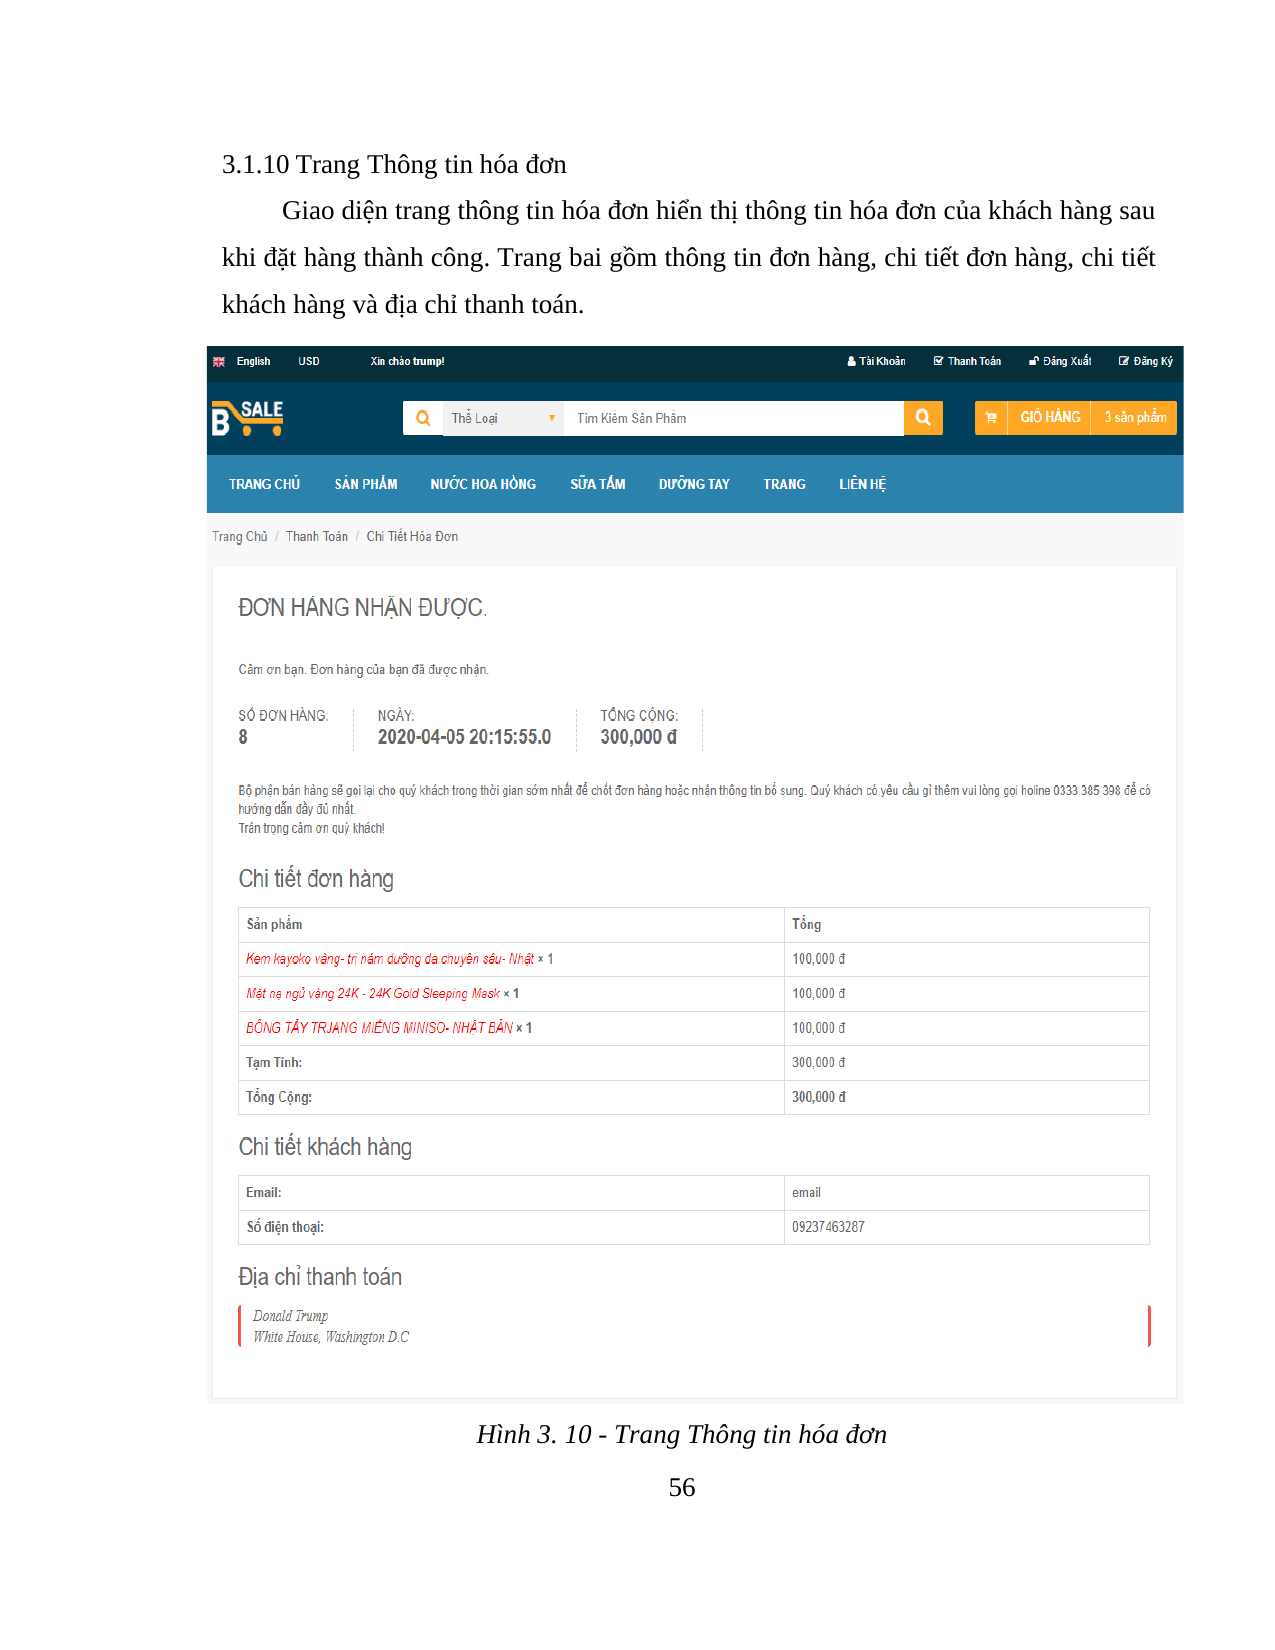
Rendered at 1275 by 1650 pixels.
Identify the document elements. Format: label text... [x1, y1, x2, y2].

picture [206, 346, 1184, 381]
picture [243, 426, 251, 435]
picture [404, 402, 942, 435]
list Giao diện trang thông tin hóa đơn hiển thị thông tin hóa đơn của khách hàng sau khi đặt hàng thành công. Trang bai gồm thông tin đơn hàng, chi tiết đơn hàng, chi tiết khách hàng và địa chỉ thanh toán. [222, 194, 1157, 319]
picture [213, 402, 282, 423]
picture [976, 402, 1176, 434]
list Trang Thông tin hóa đơn [222, 148, 1157, 179]
list Hình 3. 10 - Trang Thông tin hóa đơn [207, 1419, 1157, 1450]
picture [213, 409, 229, 435]
picture [273, 426, 281, 435]
picture [206, 456, 1184, 1404]
